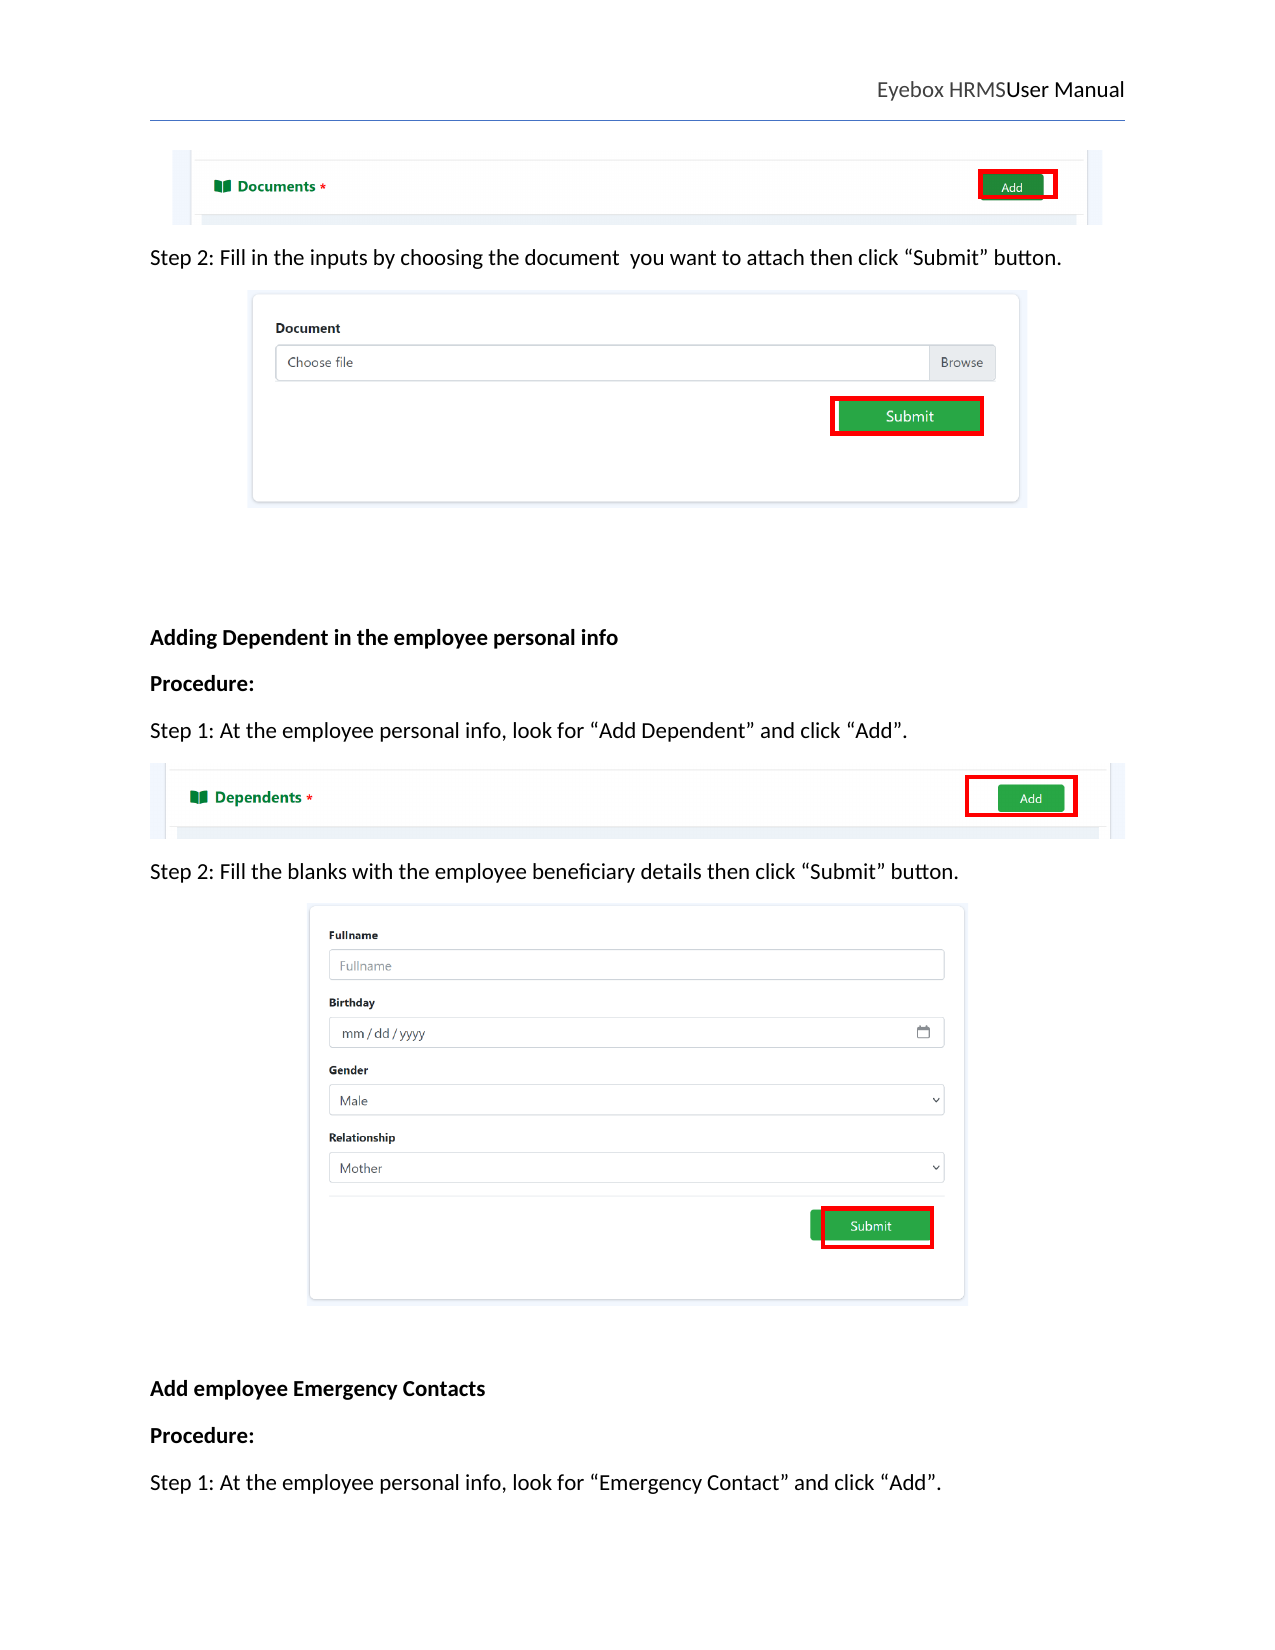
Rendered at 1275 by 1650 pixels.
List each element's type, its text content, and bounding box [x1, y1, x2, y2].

picture [306, 903, 969, 1306]
picture [247, 290, 1028, 508]
picture [172, 150, 1103, 225]
text Step 1: At the employee personal info, look for “Emergency Contact” and click “Add”. [150, 1468, 1125, 1496]
text Adding Dependent in the employee personal info [150, 623, 1125, 651]
text Procedure: [150, 1421, 1125, 1449]
text Step 2: Fill in the inputs by choosing the document you want to attach then click “Submit” button. [150, 243, 1125, 272]
text Add employee Emergency Contacts [150, 1374, 1125, 1402]
text Step 2: Fill the blanks with the employee beneficiary details then click “Submit” button. [150, 857, 1125, 885]
picture [150, 763, 1125, 839]
text Step 1: At the employee personal info, look for “Add Dependent” and click “Add”. [150, 716, 1125, 744]
text Procedure: [150, 669, 1125, 698]
